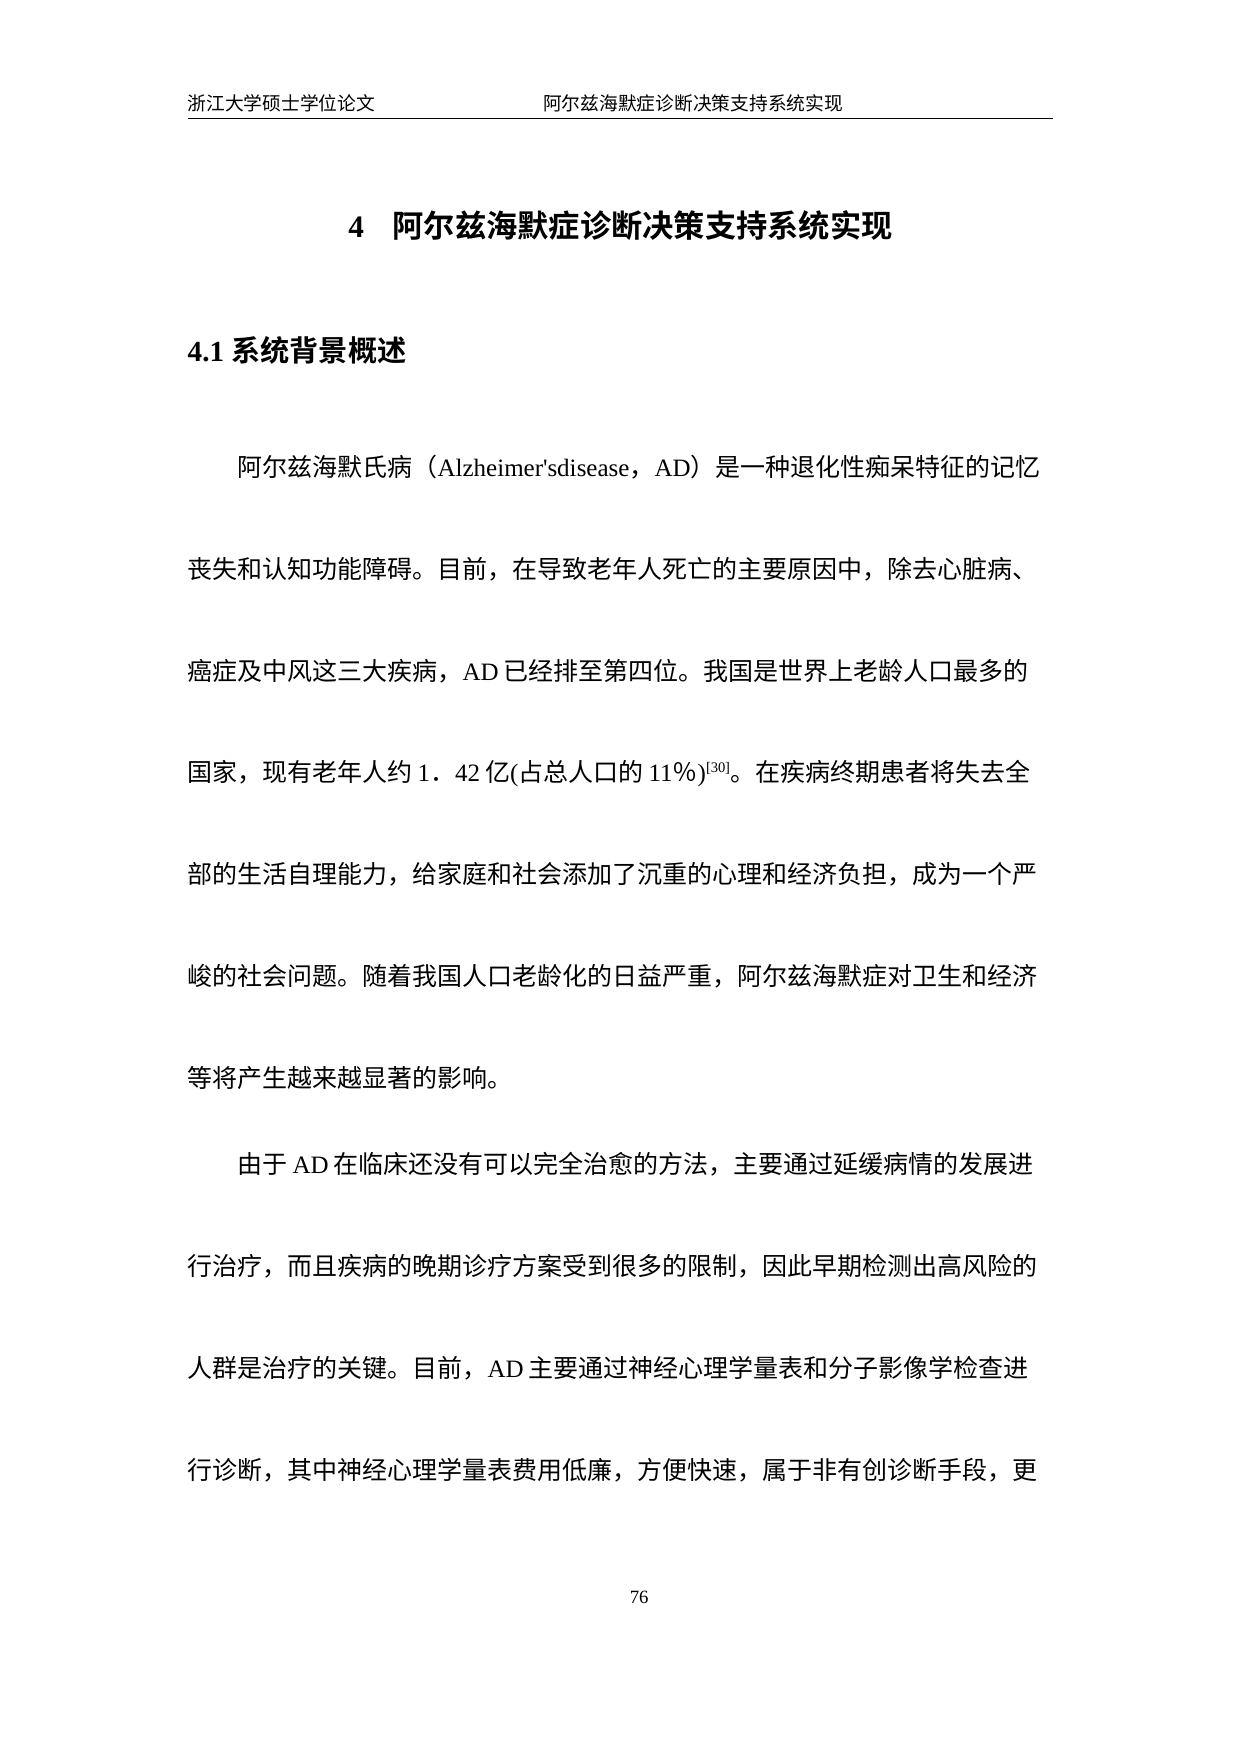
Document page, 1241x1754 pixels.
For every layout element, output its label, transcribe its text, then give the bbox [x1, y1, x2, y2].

text 阿尔兹海默氏病（Alzheimer'sdisease，AD）是一种退化性痴呆特征的记忆丧失和认知功能障碍。目前，在导致老年人死亡的主要原因中，除去心脏病、癌症及中风这三大疾病，AD已经排至第四位。我国是世界上老龄人口最多的国家，现有老年人约1．42亿(占总人口的11％)[30]。在疾病终期患者将失去全部的生活自理能力，给家庭和社会添加了沉重的心理和经济负担，成为一个严峻的社会问题。随着我国人口老龄化的日益严重，阿尔兹海默症对卫生和经济等将产生越来越显著的影响。 [187, 431, 1053, 1111]
subtitle 系统背景概述 [187, 315, 1053, 383]
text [187, 1129, 1053, 1502]
subtitle 阿尔兹海默症诊断决策支持系统实现 [187, 190, 1053, 258]
